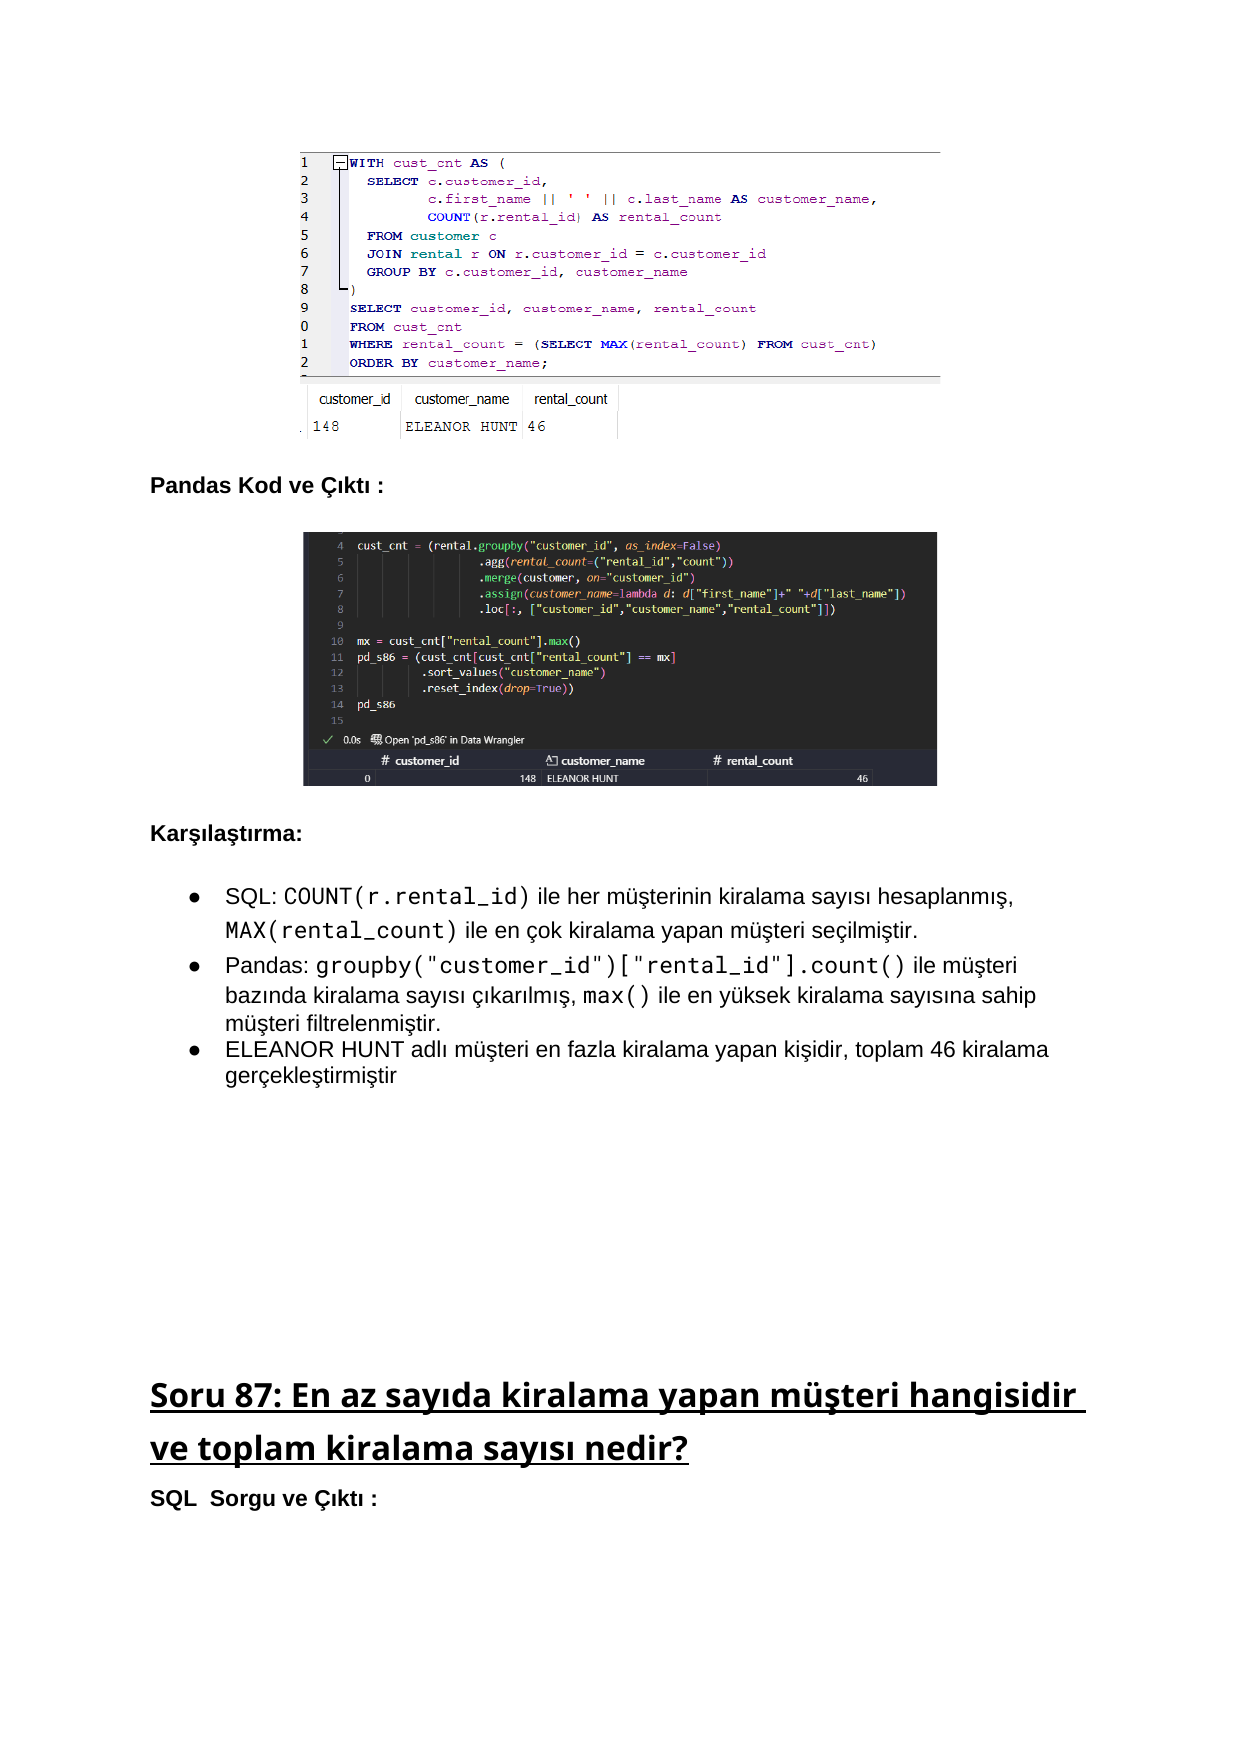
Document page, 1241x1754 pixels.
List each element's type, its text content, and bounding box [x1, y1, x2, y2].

list ELEANOR HUNT adlı müşteri en fazla kiralama yapan kişidir, toplam 46 kiralama gerçekleştirmiştir [187, 1036, 1090, 1089]
picture [303, 532, 938, 786]
list SQL: COUNT(r.rental_id) ile her müşterinin kiralama sayısı hesaplanmış, MAX(rental_count) ile en çok kiralama yapan müşteri seçilmiştir. [187, 880, 1090, 945]
text SQL Sorgu ve Çıktı : [150, 1485, 1090, 1511]
list Pandas: groupby("customer_id")["rental_id"].count() ile müşteri bazında kiralama sayısı çıkarılmış, max() ile en yüksek kiralama sayısına sahip müşteri filtrelenmiştir. [187, 949, 1090, 1036]
picture [300, 150, 941, 439]
text Pandas Kod ve Çıktı : [150, 472, 1090, 499]
subtitle Soru 87: En az sayıda kiralama yapan müşteri hangisidir ve toplam kiralama sayısı nedir? [150, 1372, 1090, 1470]
text Karşılaştırma: [150, 819, 1090, 846]
